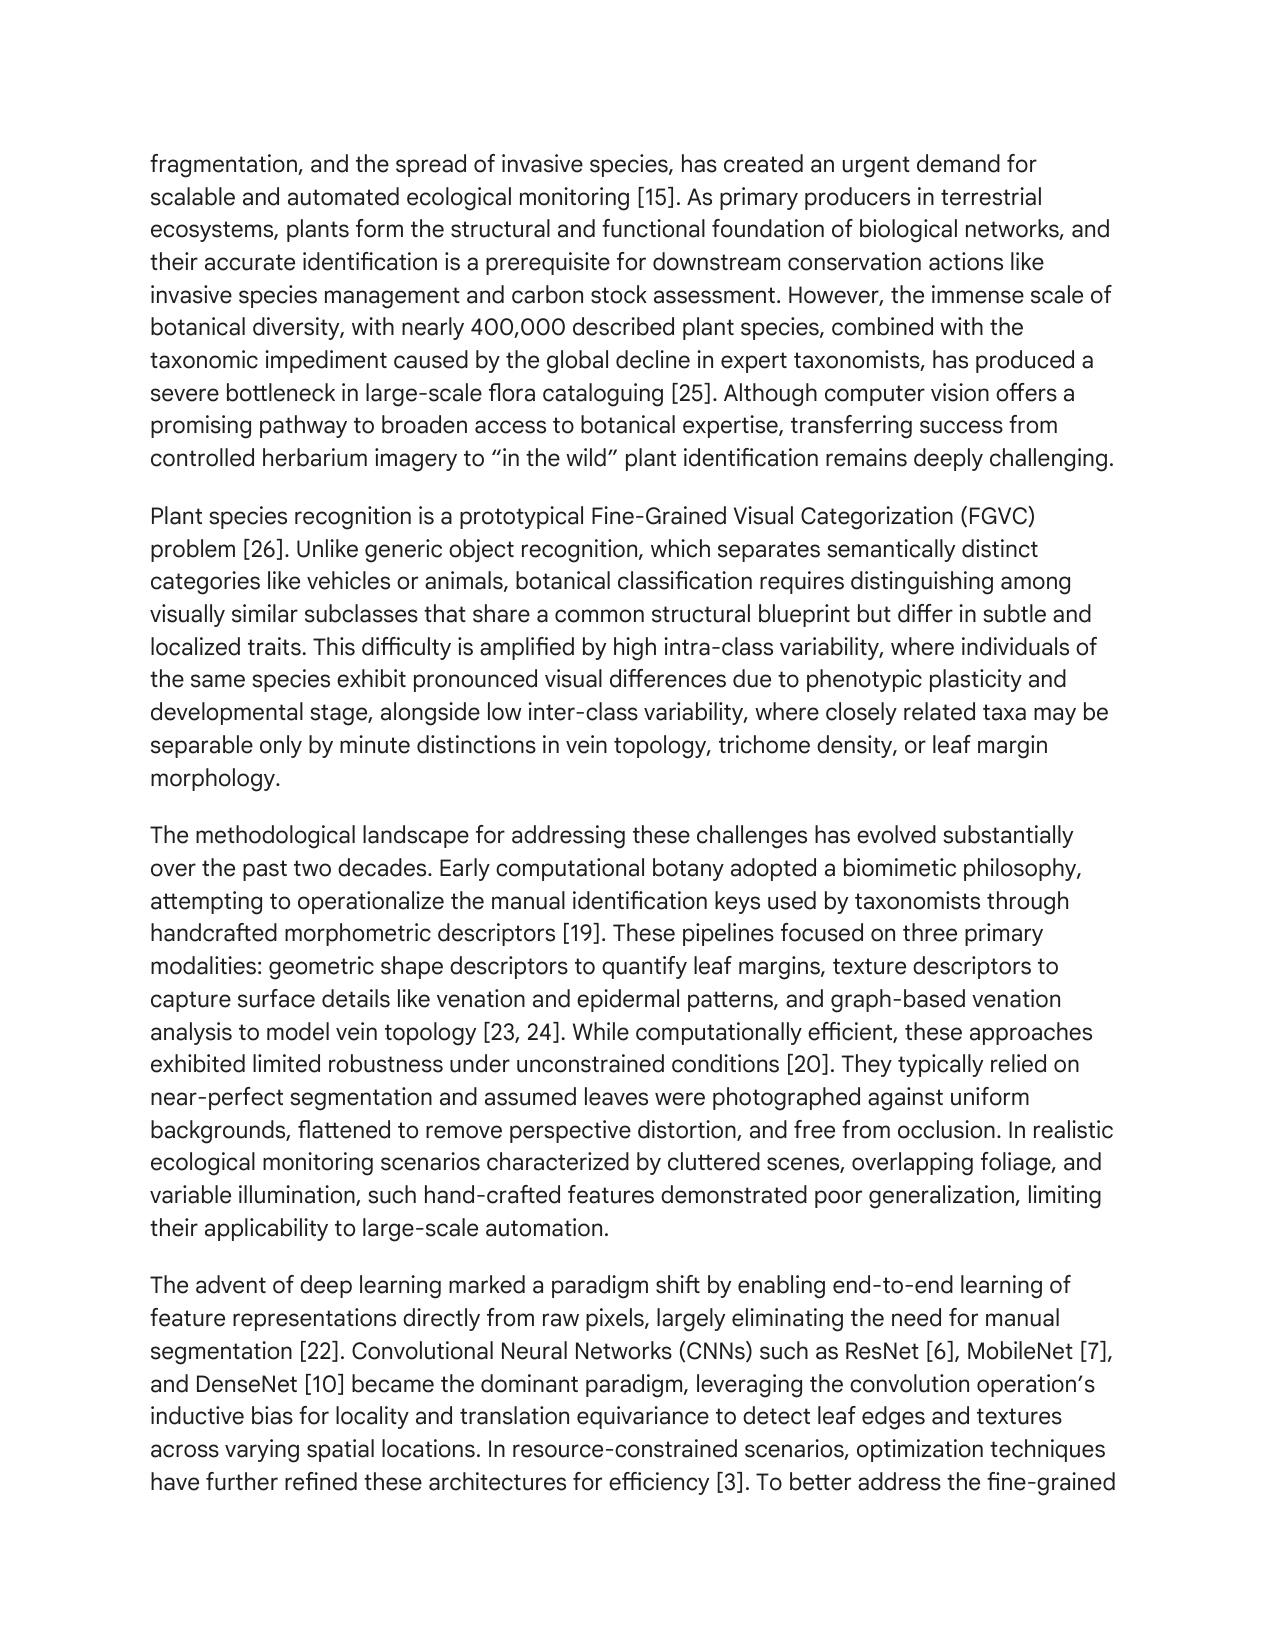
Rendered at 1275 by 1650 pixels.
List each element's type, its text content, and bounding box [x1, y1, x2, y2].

text The methodological landscape for addressing these challenges has evolved substantially over the past two decades. Early computational botany adopted a biomimetic philosophy, attempting to operationalize the manual identification keys used by taxonomists through handcrafted morphometric descriptors [19]. These pipelines focused on three primary modalities: geometric shape descriptors to quantify leaf margins, texture descriptors to capture surface details like venation and epidermal patterns, and graph-based venation analysis to model vein topology [23, 24]. While computationally efficient, these approaches exhibited limited robustness under unconstrained conditions [20]. They typically relied on near-perfect segmentation and assumed leaves were photographed against uniform backgrounds, flattened to remove perspective distortion, and free from occlusion. In realistic ecological monitoring scenarios characterized by cluttered scenes, overlapping foliage, and variable illumination, such hand-crafted features demonstrated poor generalization, limiting their applicability to large-scale automation. [150, 821, 1125, 1243]
text Plant species recognition is a prototypical Fine-Grained Visual Categorization (FGVC) problem [26]. Unlike generic object recognition, which separates semantically distinct categories like vehicles or animals, botanical classification requires distinguishing among visually similar subclasses that share a common structural blueprint but differ in subtle and localized traits. This difficulty is amplified by high intra-class variability, where individuals of the same species exhibit pronounced visual differences due to phenotypic plasticity and developmental stage, alongside low inter-class variability, where closely related taxa may be separable only by minute distinctions in vein topology, trichome density, or leaf margin morphology. [150, 502, 1125, 792]
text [150, 150, 1125, 473]
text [150, 1272, 1125, 1497]
